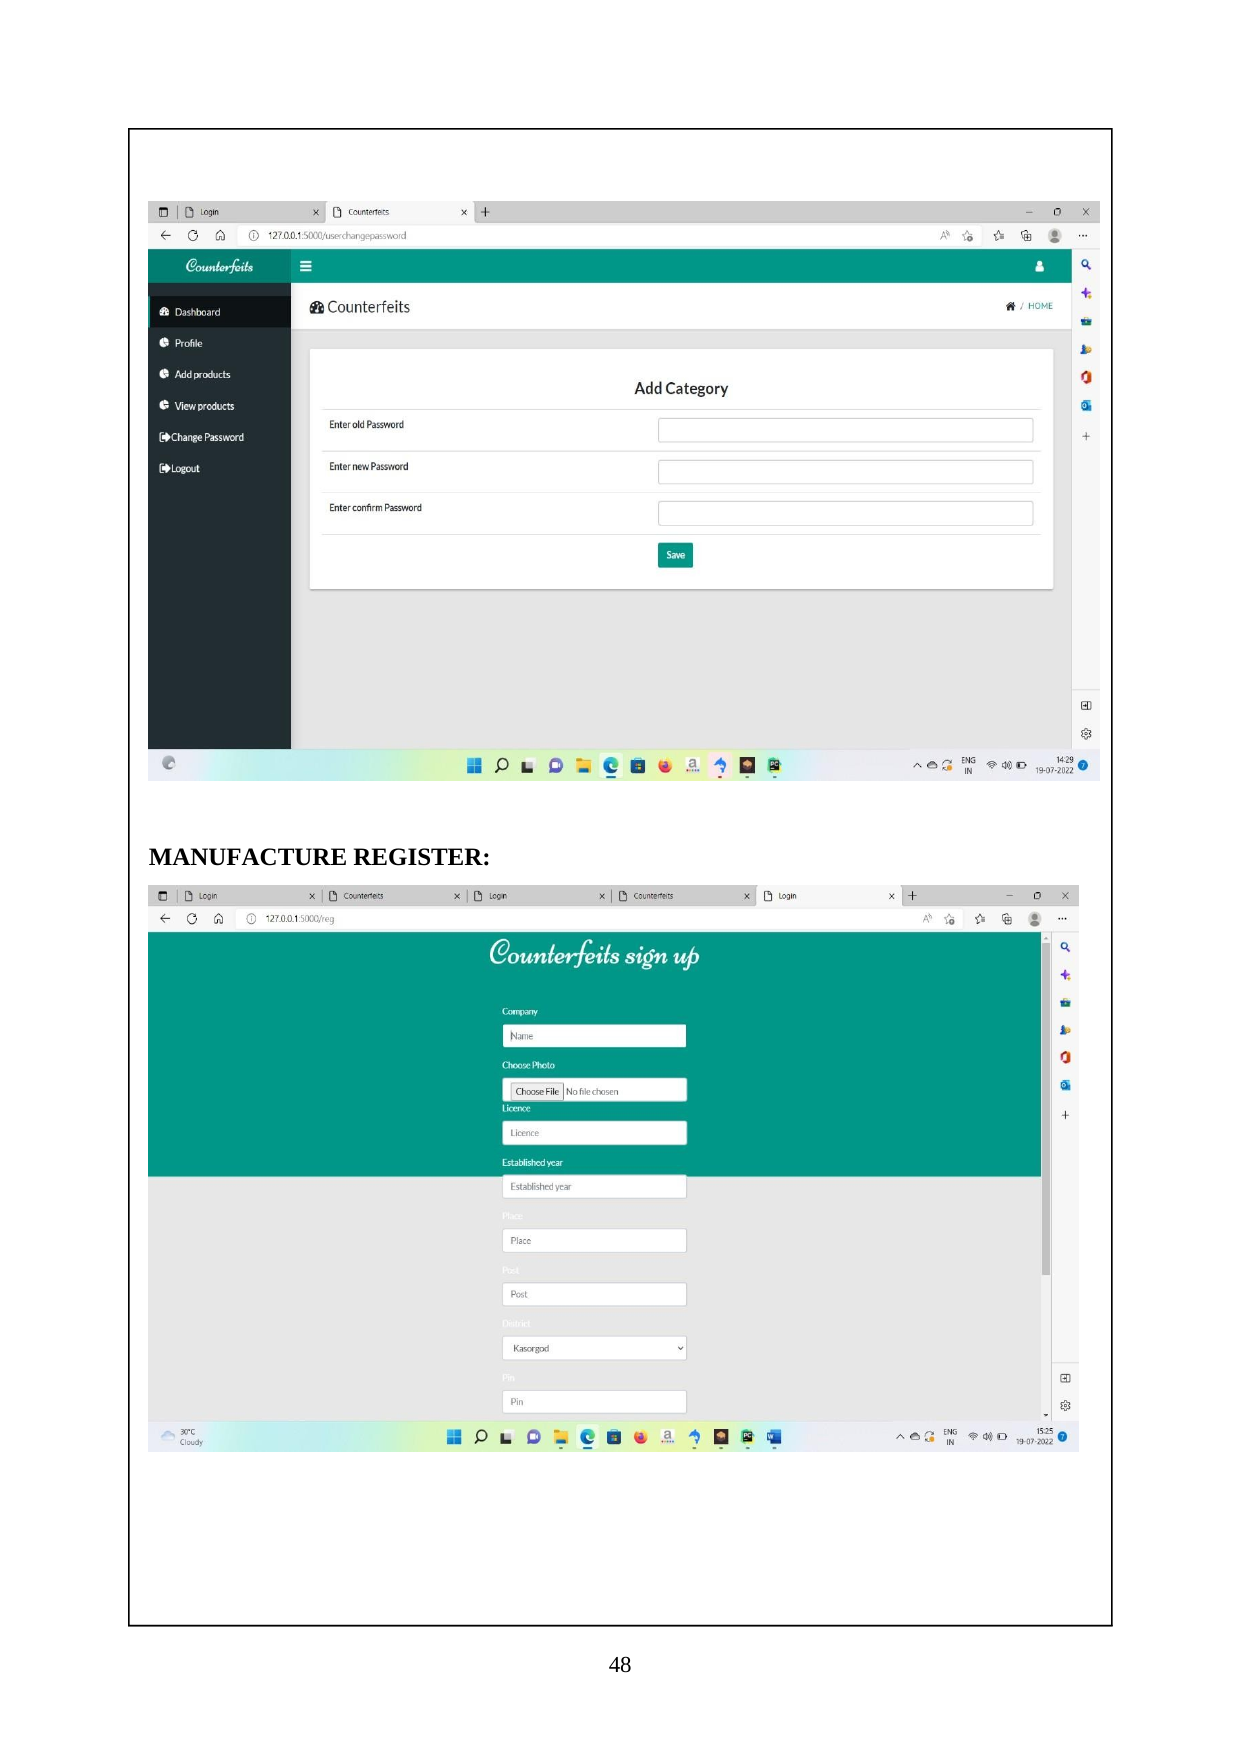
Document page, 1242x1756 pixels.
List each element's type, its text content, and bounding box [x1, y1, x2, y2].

picture [148, 201, 1100, 781]
text MANUFACTURE REGISTER: [148, 842, 1125, 871]
picture [148, 885, 1079, 1452]
